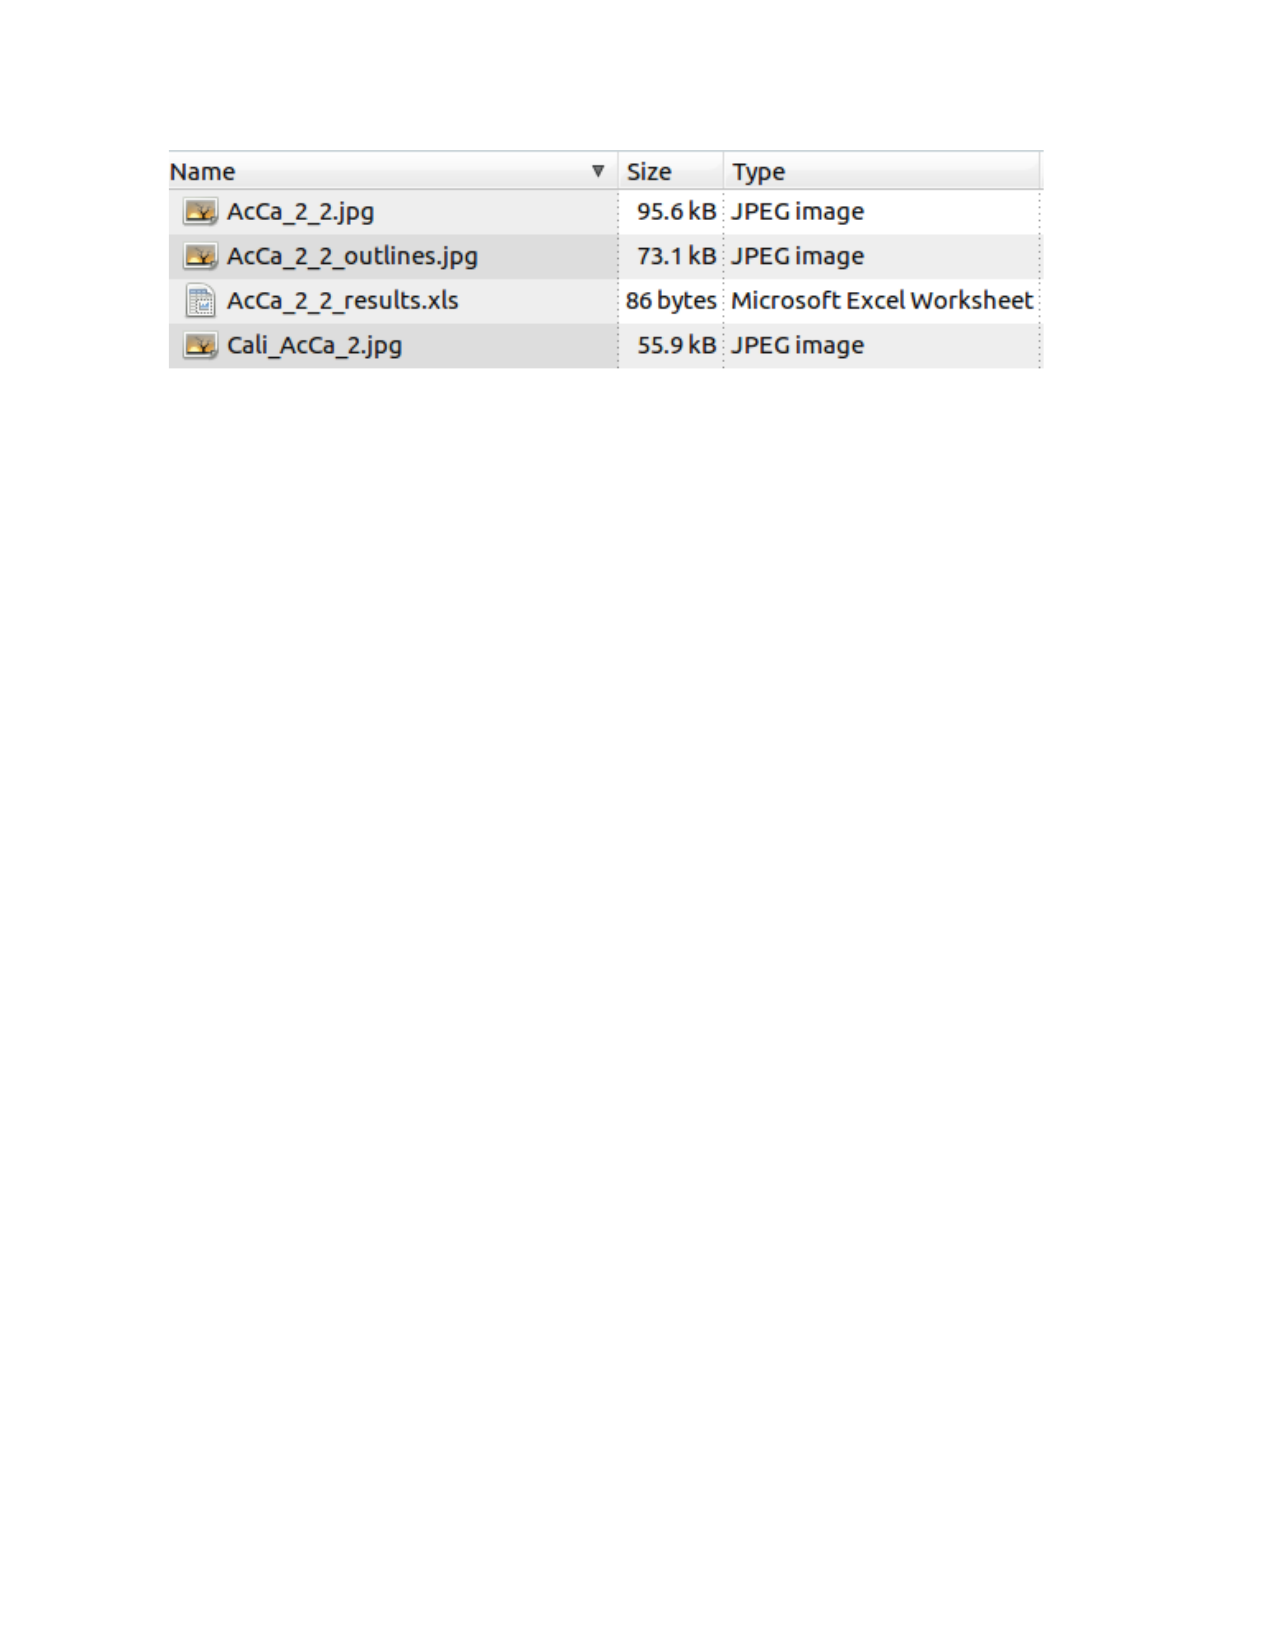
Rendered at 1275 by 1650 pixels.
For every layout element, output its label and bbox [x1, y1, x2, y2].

picture [168, 150, 1044, 433]
